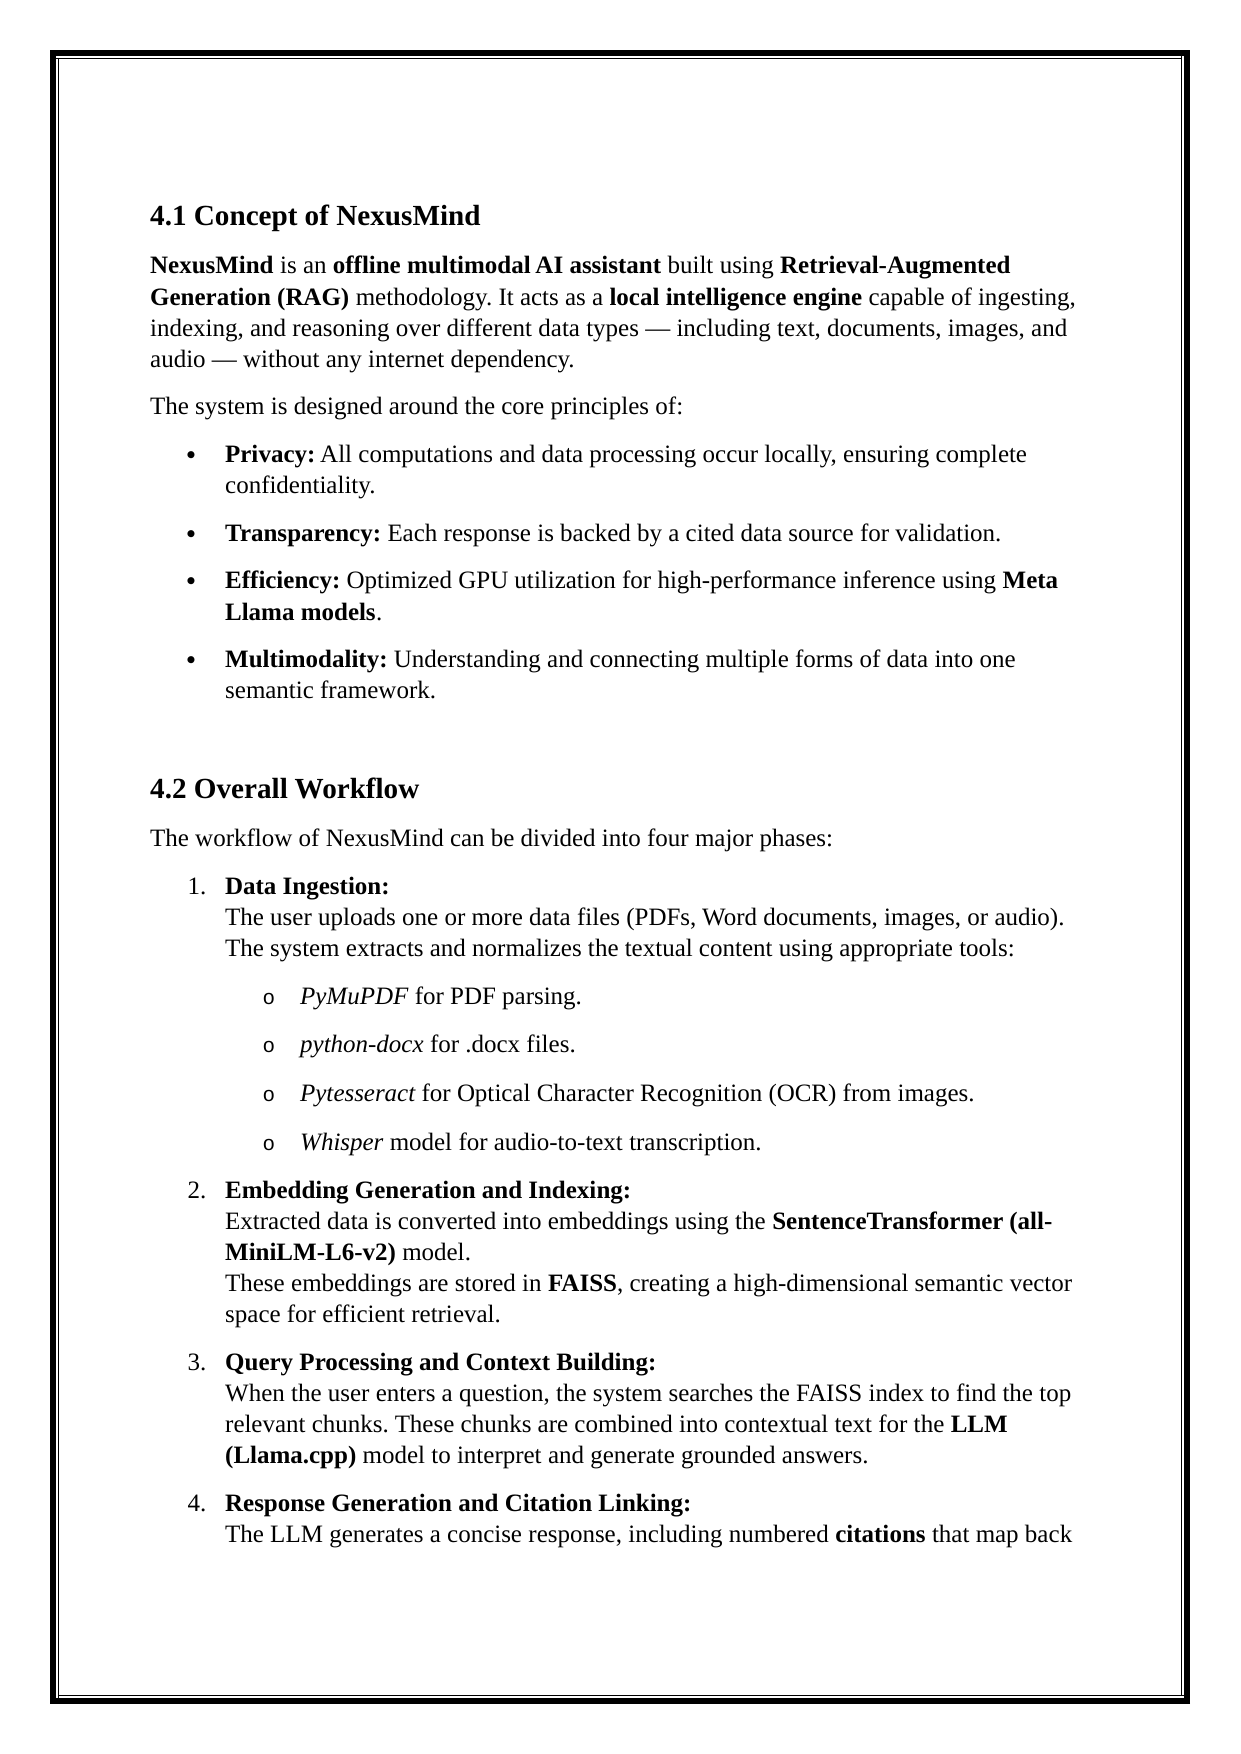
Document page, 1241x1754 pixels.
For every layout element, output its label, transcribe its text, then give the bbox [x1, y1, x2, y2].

list PyMuPDF for PDF parsing. [262, 981, 1090, 1011]
list Embedding Generation and Indexing: Extracted data is converted into embeddings using the SentenceTransformer (all-MiniLM-L6-v2) model. These embeddings are stored in FAISS, creating a high-dimensional semantic vector space for efficient retrieval. [187, 1175, 1090, 1328]
list Pytesseract for Optical Character Recognition (OCR) from images. [262, 1078, 1090, 1108]
list Multimodality: Understanding and connecting multiple forms of data into one semantic framework. [187, 644, 1090, 704]
list Data Ingestion: The user uploads one or more data files (PDFs, Word documents, images, or audio). The system extracts and normalizes the textual content using appropriate tools: [187, 871, 1090, 962]
list Efficiency: Optimized GPU utilization for high-performance inference using Meta Llama models. [187, 566, 1090, 625]
list python-docx for .docx files. [262, 1029, 1090, 1059]
text The workflow of NexusMind can be divided into four major phases: [150, 823, 1090, 852]
text 4.2 Overall Workflow [150, 771, 1090, 804]
list Query Processing and Context Building: When the user enters a question, the system searches the FAISS index to find the top relevant chunks. These chunks are combined into contextual text for the LLM (Llama.cpp) model to interpret and generate grounded answers. [187, 1347, 1090, 1469]
text The system is designed around the core principles of: [150, 391, 1090, 420]
list Transparency: Each response is backed by a cited data source for validation. [187, 518, 1090, 547]
text NexusMind is an offline multimodal AI assistant built using Retrieval-Augmented Generation (RAG) methodology. It acts as a local intelligence engine capable of ingesting, indexing, and reasoning over different data types — including text, documents, images, and audio — without any internet dependency. [150, 251, 1090, 372]
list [187, 1488, 1090, 1548]
list Whisper model for audio-to-text transcription. [262, 1127, 1090, 1156]
text 4.1 Concept of NexusMind [150, 198, 1090, 231]
list Privacy: All computations and data processing occur locally, ensuring complete confidentiality. [187, 439, 1090, 499]
